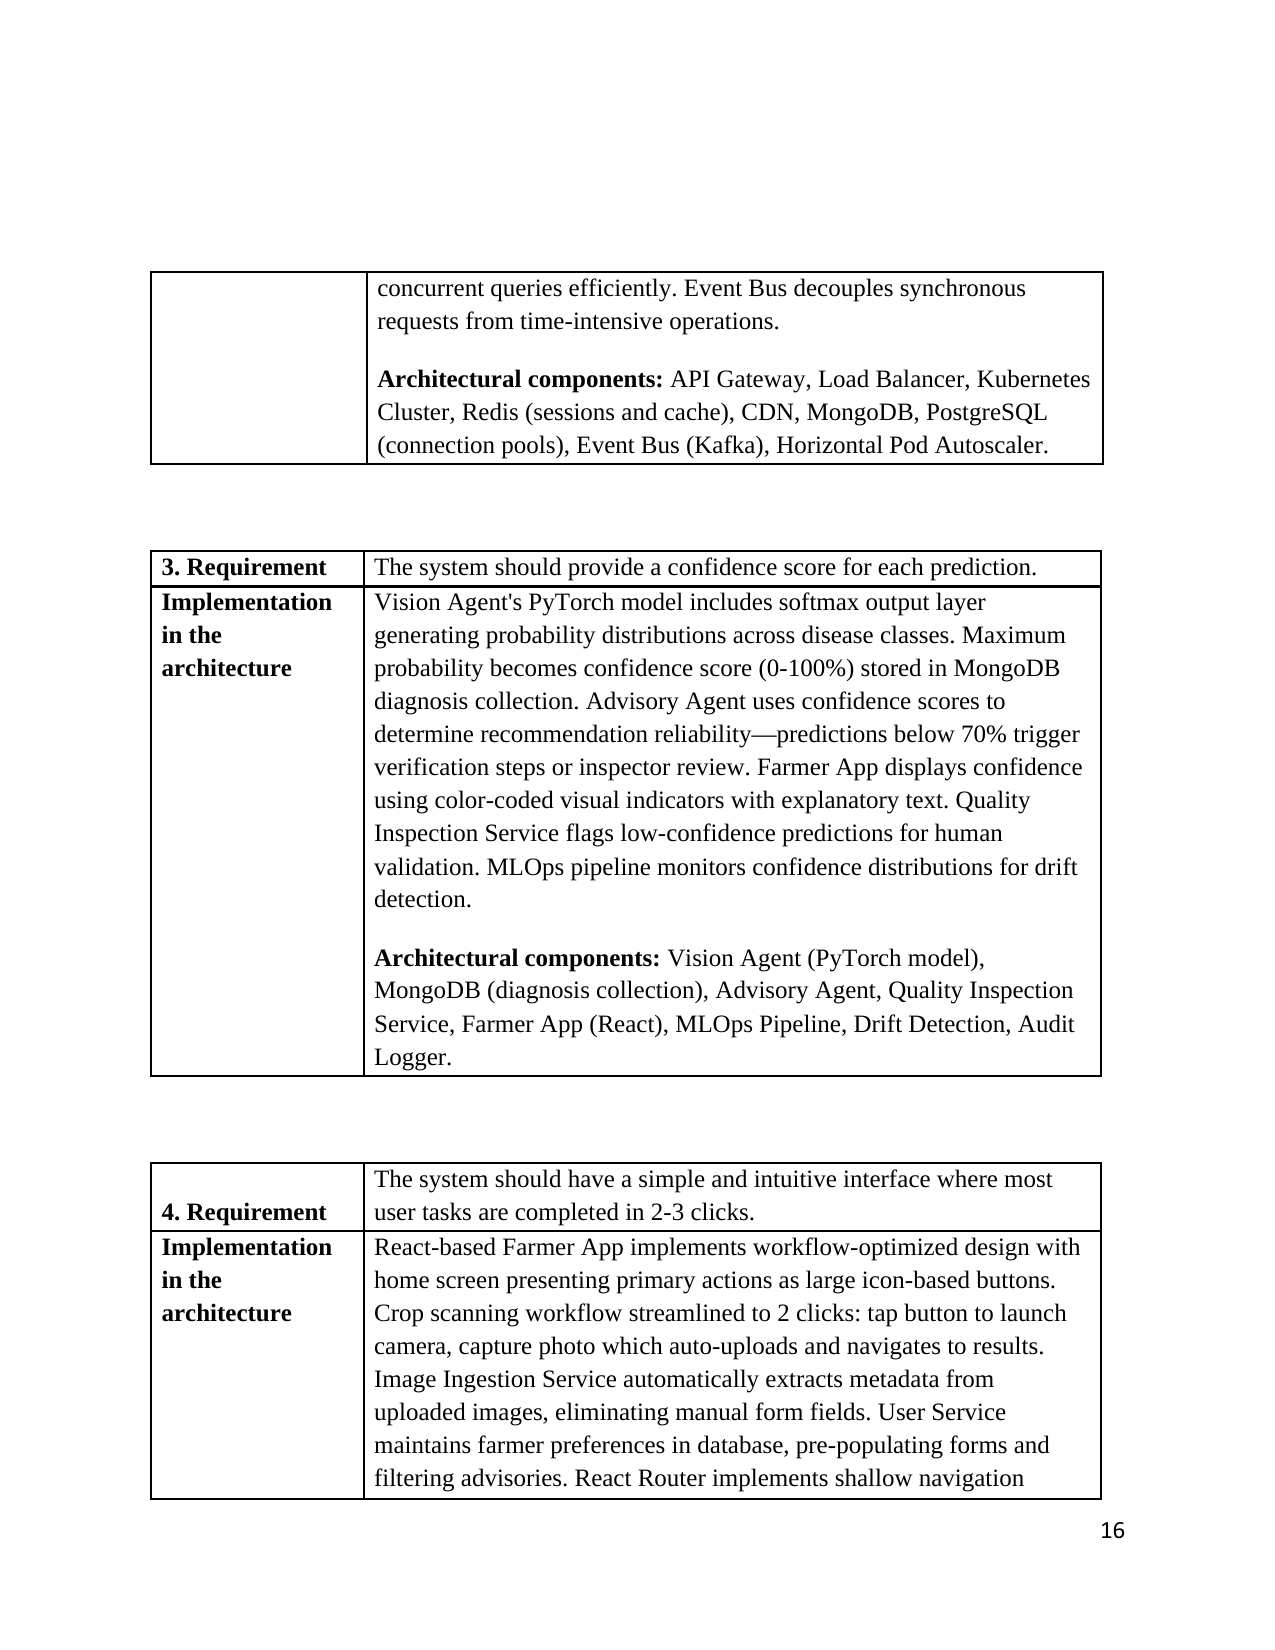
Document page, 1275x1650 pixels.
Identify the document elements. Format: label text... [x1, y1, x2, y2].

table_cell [152, 273, 366, 463]
table_header 4. Requirement [152, 1164, 363, 1230]
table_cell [365, 1232, 1100, 1498]
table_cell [152, 1232, 363, 1498]
table_header The system should provide a confidence score for each prediction. [365, 552, 1100, 585]
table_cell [368, 273, 1102, 463]
table_cell Vision Agent's PyTorch model includes softmax output layer generating probability distributions across disease classes. Maximum probability becomes confidence score (0-100%) stored in MongoDB diagnosis collection. Advisory Agent uses confidence scores to determine recommendation reliability—predictions below 70% trigger verification steps or inspector review. Farmer App displays confidence using color-coded visual indicators with explanatory text. Quality Inspection Service flags low-confidence predictions for human validation. MLOps pipeline monitors confidence distributions for drift detection. Architectural components: Vision Agent (PyTorch model), MongoDB (diagnosis collection), Advisory Agent, Quality Inspection Service, Farmer App (React), MLOps Pipeline, Drift Detection, Audit Logger. [365, 588, 1100, 1075]
table_header The system should have a simple and intuitive interface where most user tasks are completed in 2-3 clicks. [365, 1164, 1100, 1230]
table_header 3. Requirement [152, 552, 363, 585]
table_cell Implementation in the architecture [152, 588, 363, 1075]
